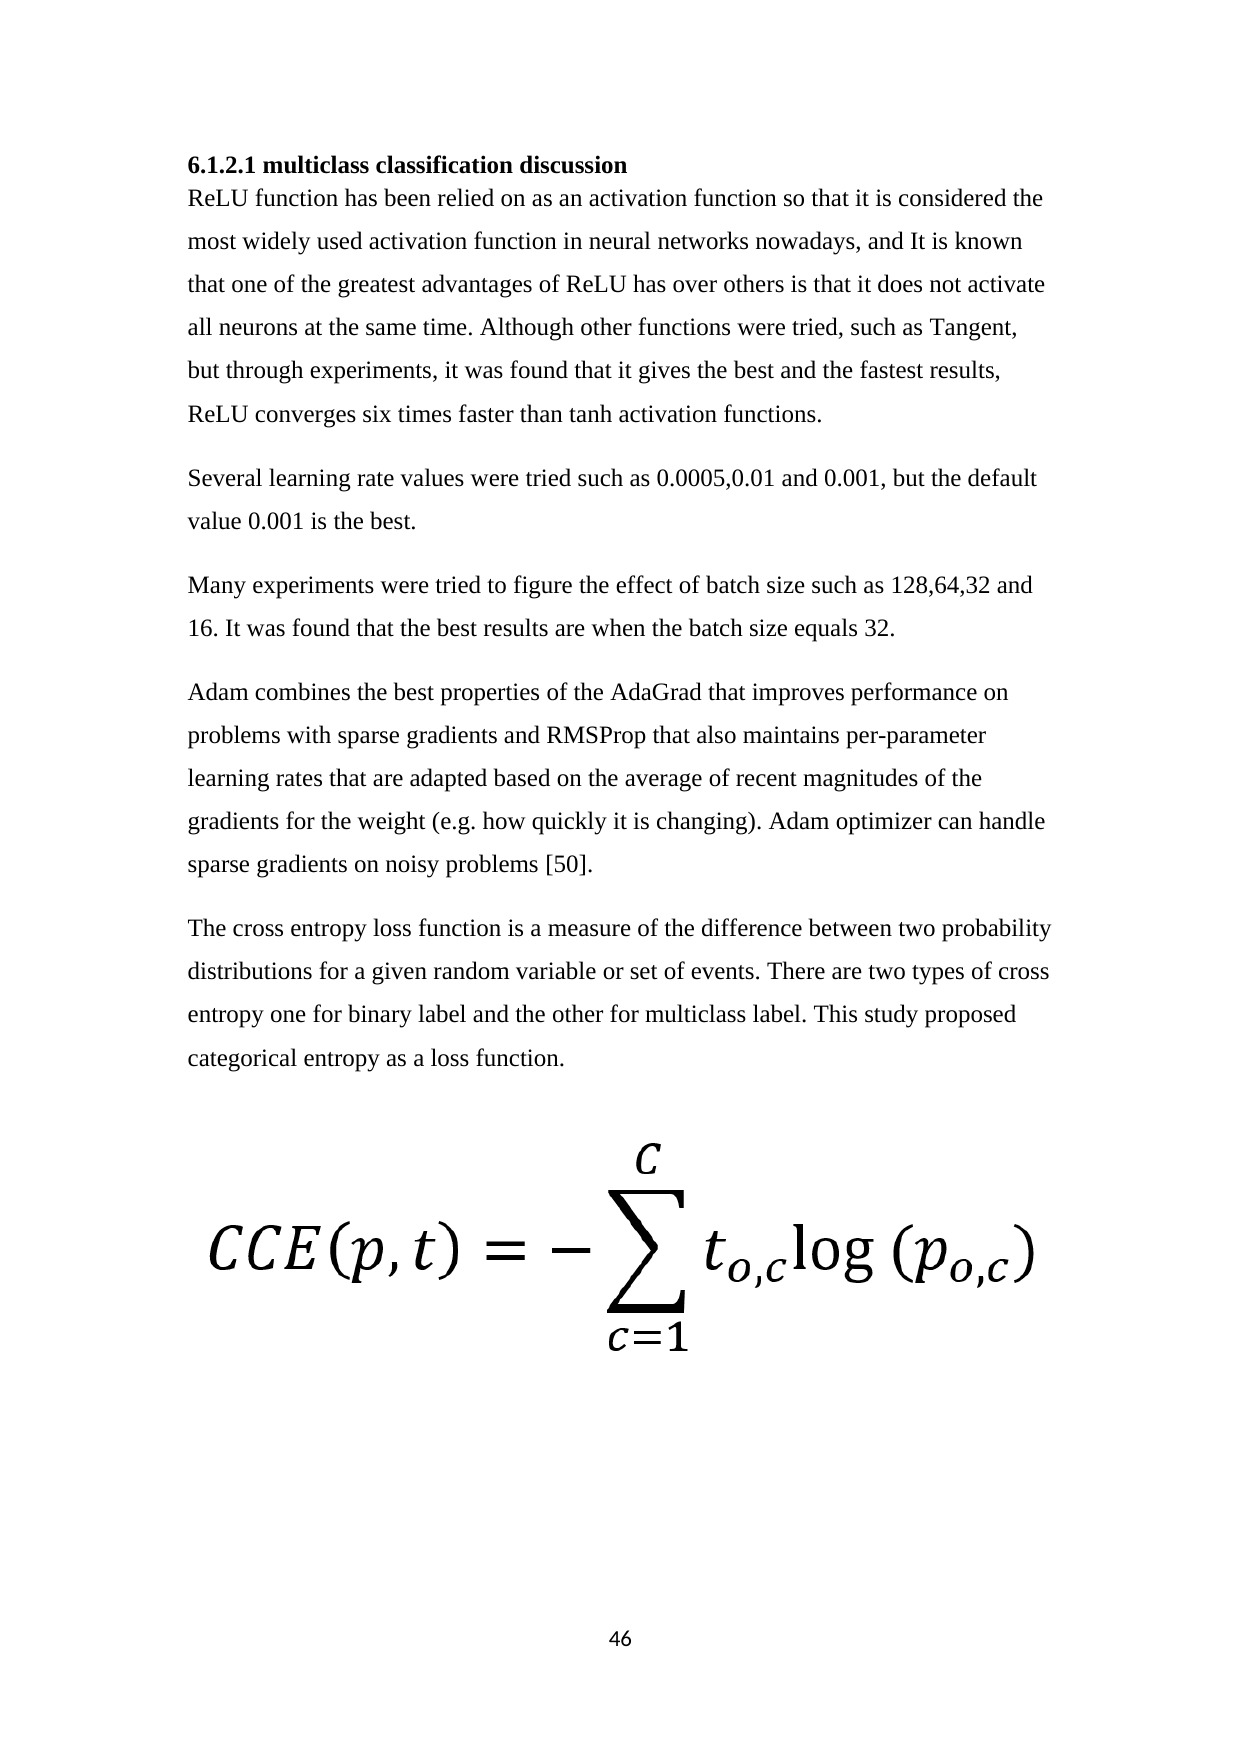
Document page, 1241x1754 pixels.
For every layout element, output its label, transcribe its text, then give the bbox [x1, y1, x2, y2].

text Many experiments were tried to figure the effect of batch size such as 128,64,32 and 16. It was found that the best results are when the batch size equals 32. [187, 570, 1053, 642]
text The cross entropy loss function is a measure of the difference between two probability distributions for a given random variable or set of events. There are two types of cross entropy one for binary label and the other for multiclass label. This study proposed categorical entropy as a loss function. [187, 913, 1053, 1071]
text ReLU function has been relied on as an activation function so that it is considered the most widely used activation function in neural networks nowadays, and It is known that one of the greatest advantages of ReLU has over others is that it does not activate all neurons at the same time. Although other functions were tried, such as Tangent, but through experiments, it was found that it gives the best and the fastest results, ReLU converges six times faster than tanh activation functions. [187, 183, 1053, 427]
subtitle 6.1.2.1 multiclass classification discussion [187, 150, 1053, 179]
text Several learning rate values were tried such as 0.0005,0.01 and 0.001, but the default value 0.001 is the best. [187, 463, 1053, 534]
picture [187, 1106, 1053, 1389]
text Adam combines the best properties of the AdaGrad that improves performance on problems with sparse gradients and RMSProp that also maintains per-parameter learning rates that are adapted based on the average of recent magnitudes of the gradients for the weight (e.g. how quickly it is changing). Adam optimizer can handle sparse gradients on noisy problems . [187, 677, 1053, 878]
